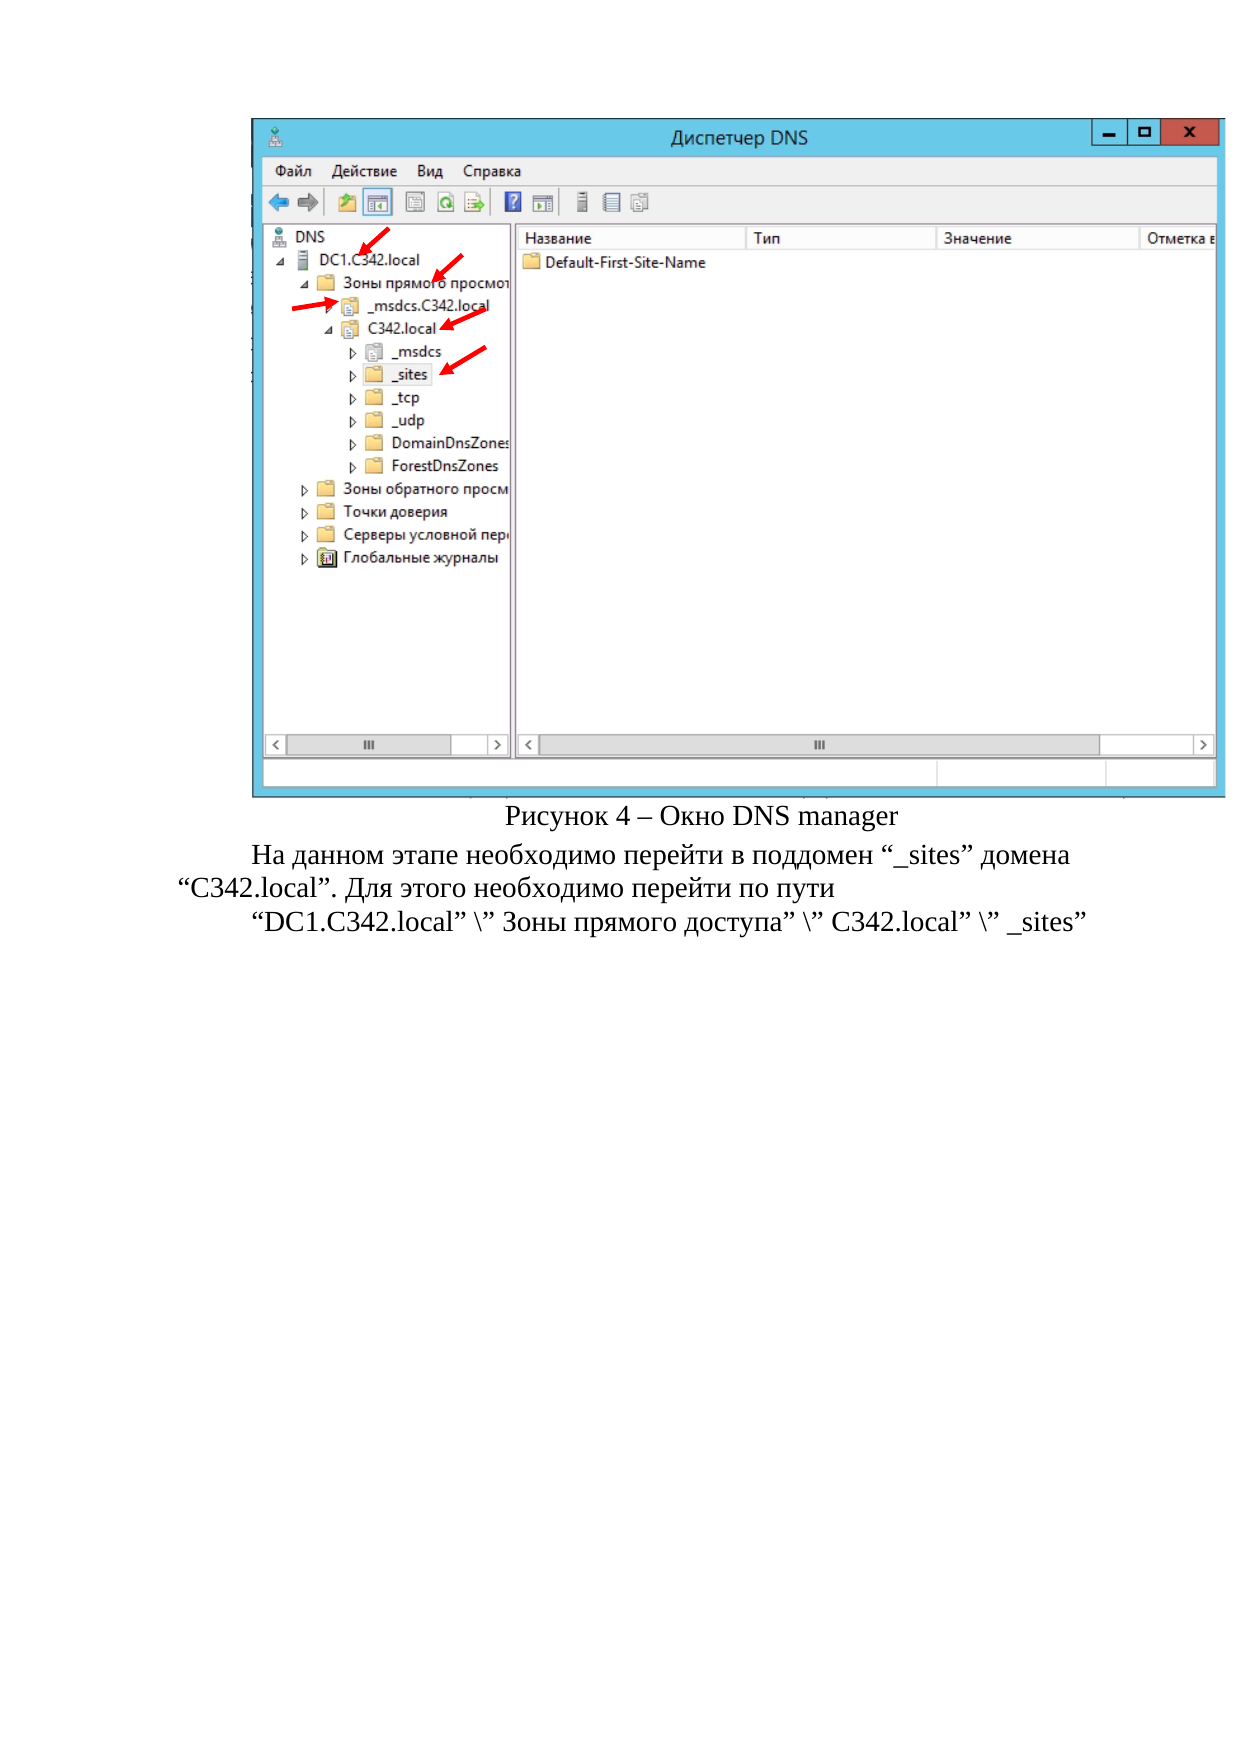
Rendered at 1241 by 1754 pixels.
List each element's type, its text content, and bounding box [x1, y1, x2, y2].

picture [251, 118, 1226, 799]
text “DC1.C342.local” \” Зоны прямого доступа” \” C342.local” \” _sites” [177, 904, 1152, 937]
text На данном этапе необходимо перейти в поддомен “_sites” домена “C342.local”. Для этого необходимо перейти по пути [177, 837, 1152, 904]
text Рисунок 4 – Окно DNS manager [177, 798, 1152, 832]
